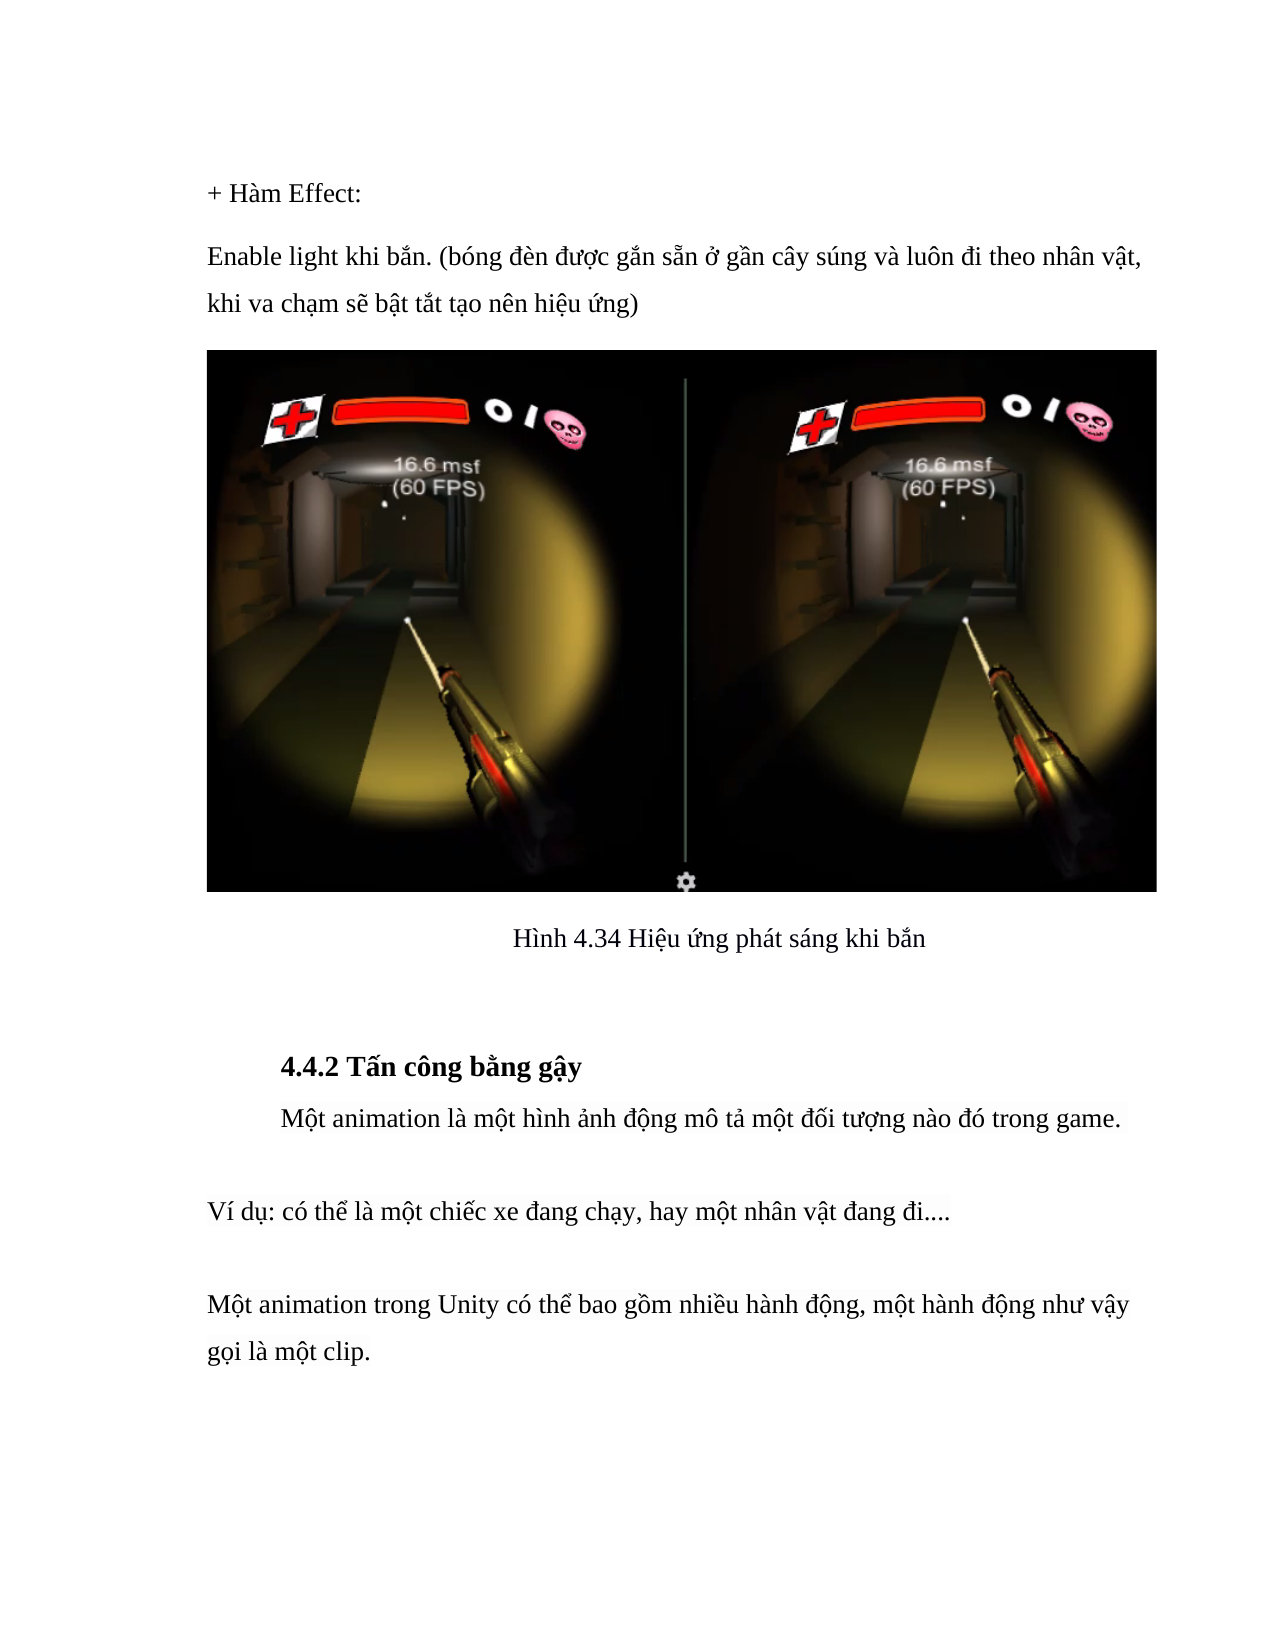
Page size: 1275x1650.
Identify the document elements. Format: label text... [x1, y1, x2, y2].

text Enable light khi bắn. (bóng đèn được gắn sẵn ở gần cây súng và luôn đi theo nhân vật, khi va chạm sẽ bật tắt tạo nên hiệu ứng) [207, 241, 1157, 318]
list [207, 1102, 1157, 1413]
text + Hàm Effect: [207, 177, 1157, 208]
list Hình 4.34 Hiệu ứng phát sáng khi bắn [282, 922, 1157, 954]
picture [206, 350, 1157, 892]
subtitle 4.4.2 Tấn công bằng gậy [281, 1049, 1157, 1083]
